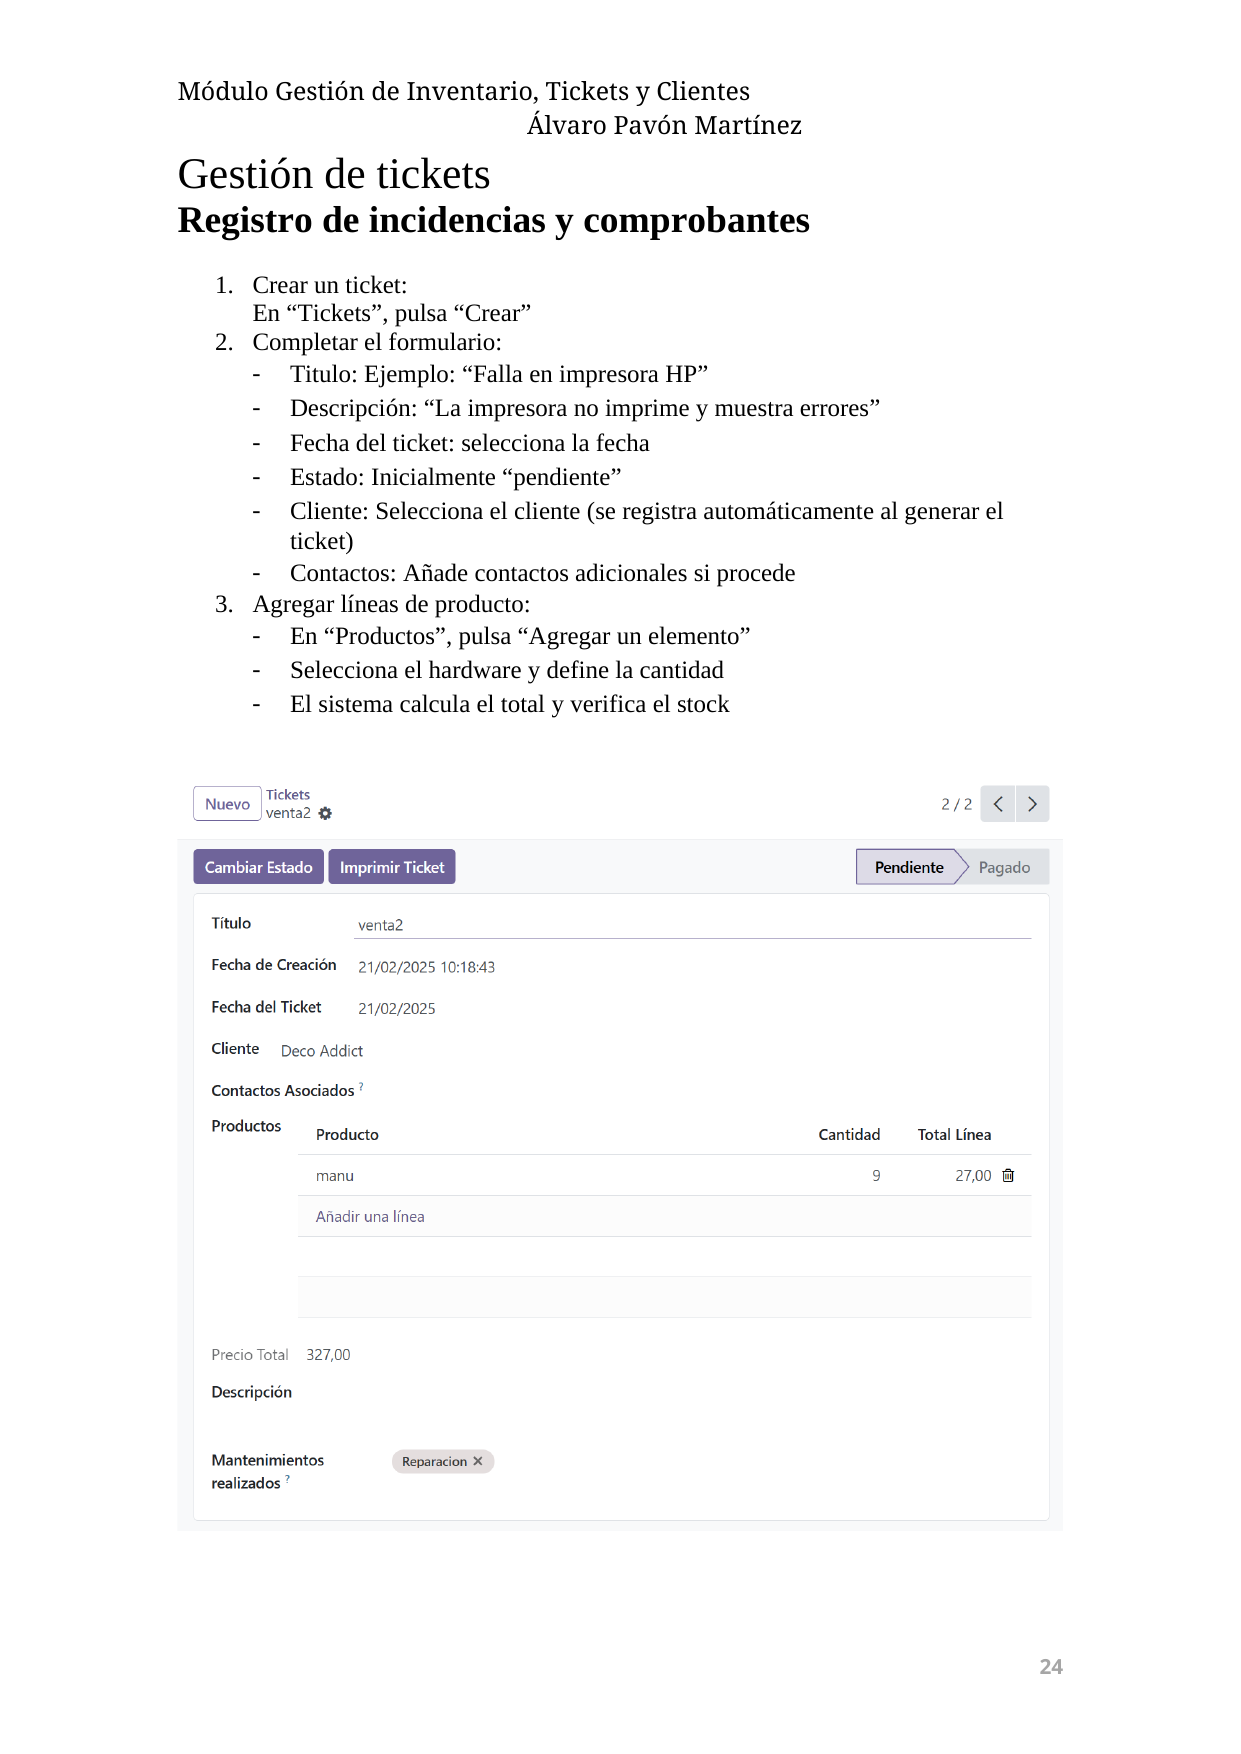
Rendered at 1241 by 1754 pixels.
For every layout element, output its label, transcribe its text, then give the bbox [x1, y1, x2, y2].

list Crear un ticket: [215, 270, 1063, 298]
list Estado: Inicialmente “pendiente” [252, 458, 1063, 492]
list Selecciona el hardware y define la cantidad [252, 652, 1063, 686]
list En “Tickets”, pulsa “Crear” [252, 298, 1063, 327]
list En “Productos”, pulsa “Agregar un elemento” [252, 618, 1063, 652]
list Agregar líneas de producto: [215, 589, 1063, 618]
list Cliente: Selecciona el cliente (se registra automáticamente al generar el ticket) [252, 492, 1063, 555]
list Completar el formulario: [215, 327, 1063, 356]
list Contactos: Añade contactos adicionales si procede [252, 555, 1063, 589]
subtitle Registro de incidencias y comprobantes [177, 198, 1063, 241]
list El sistema calcula el total y verifica el stock [252, 686, 1063, 720]
picture [177, 777, 1063, 1531]
list Descripción: “La impresora no imprime y muestra errores” [252, 390, 1063, 424]
subtitle Gestión de tickets [177, 148, 1063, 198]
list Fecha del ticket: selecciona la fecha [252, 424, 1063, 458]
list Titulo: Ejemplo: “Falla en impresora HP” [252, 356, 1063, 390]
